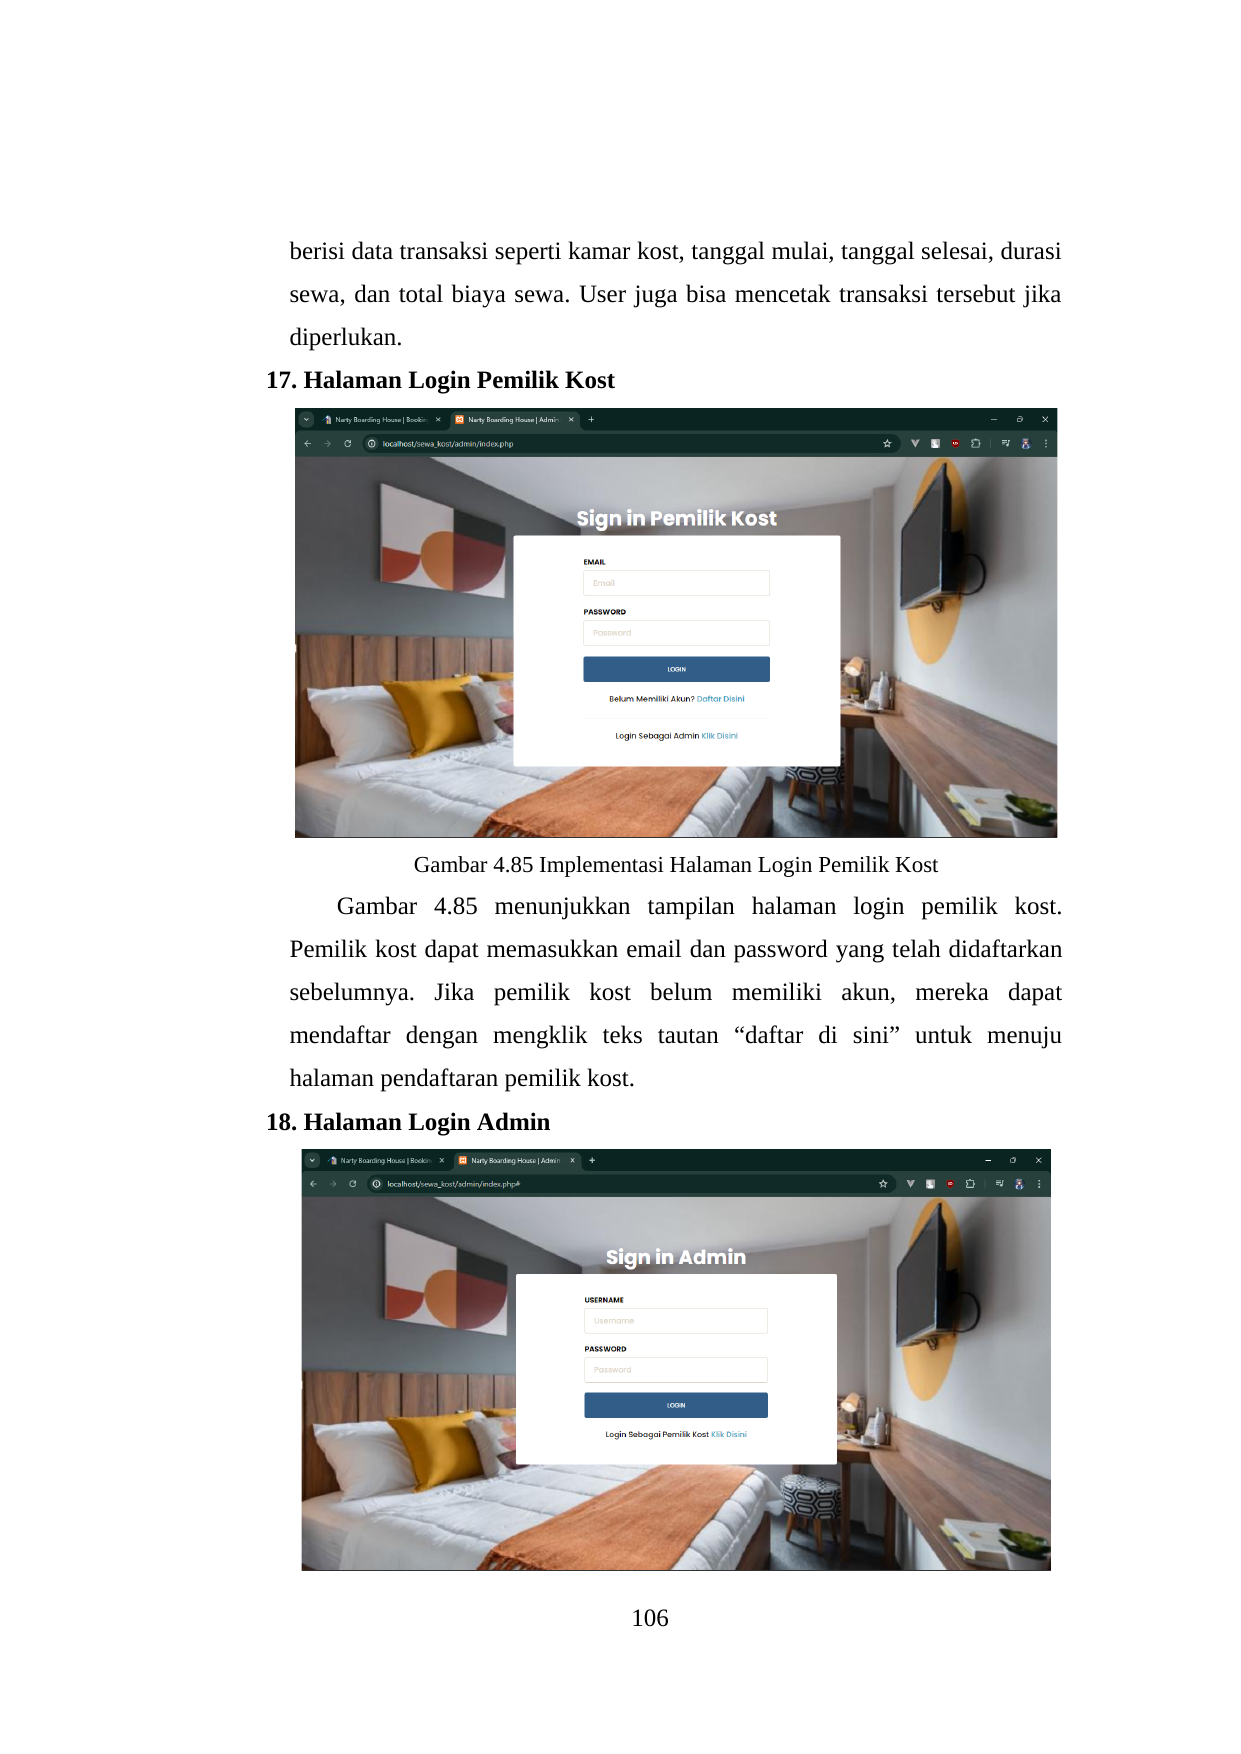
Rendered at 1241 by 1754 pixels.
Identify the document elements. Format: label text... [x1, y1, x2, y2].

subtitle Halaman Login Admin [266, 1107, 1063, 1135]
subtitle Halaman Login Pemilik Kost [266, 366, 1063, 394]
picture [295, 408, 1058, 838]
text Gambar 4.85 Implementasi Halaman Login Pemilik Kost [289, 852, 1063, 878]
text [289, 236, 1063, 351]
text Gambar 4.85 menunjukkan tampilan halaman login pemilik kost. Pemilik kost dapat memasukkan email dan password yang telah didaftarkan sebelumnya. Jika pemilik kost belum memiliki akun, mereka dapat mendaftar dengan mengklik teks tautan “daftar di sini” untuk menuju halaman pendaftaran pemilik kost. [289, 891, 1063, 1092]
picture [301, 1149, 1051, 1571]
